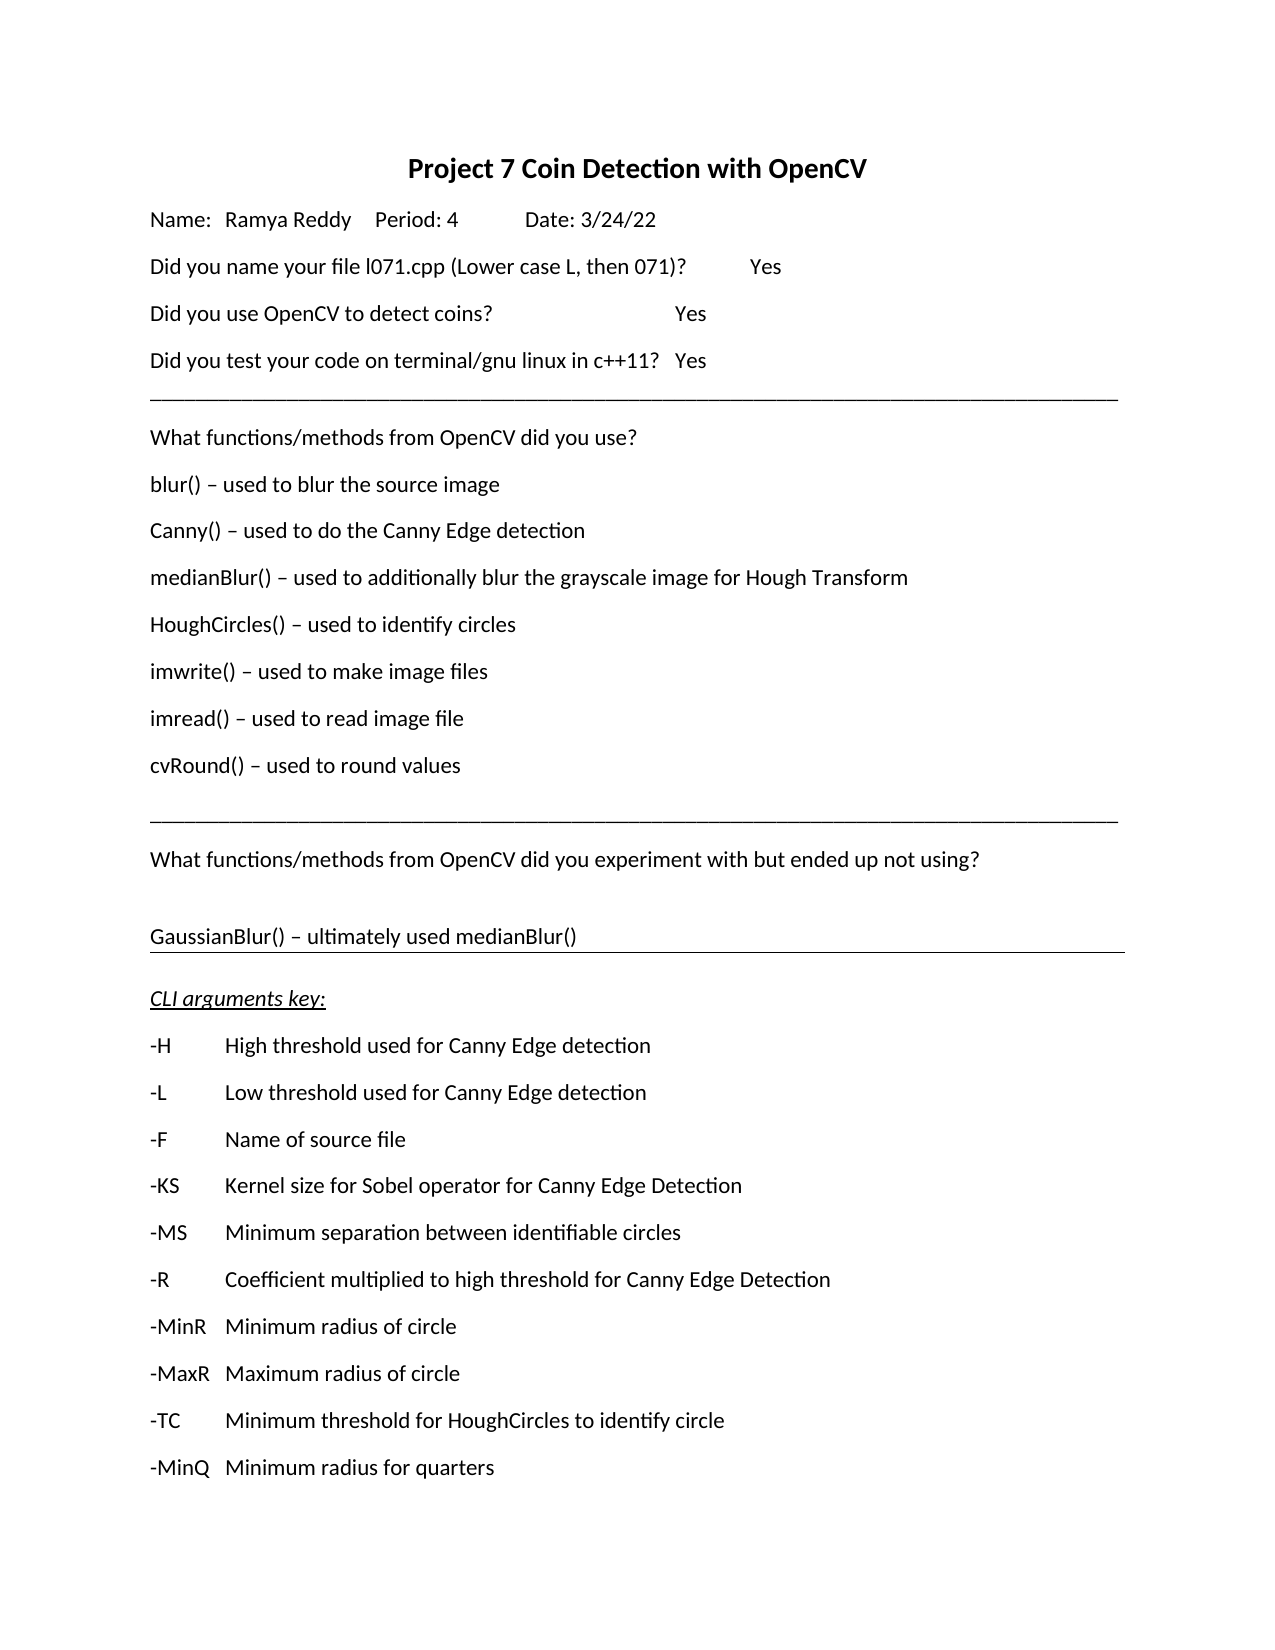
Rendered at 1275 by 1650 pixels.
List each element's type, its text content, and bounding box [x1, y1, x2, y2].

text -MS Minimum separation between identifiable circles [150, 1218, 1125, 1246]
text Did you test your code on terminal/gnu linux in c++11? Yes _____________________________________________________________________________________ [150, 346, 1125, 404]
text Did you name your file l071.cpp (Lower case L, then 071)? Yes [150, 252, 1125, 280]
text -L Low threshold used for Canny Edge detection [150, 1078, 1125, 1106]
text What functions/methods from OpenCV did you experiment with but ended up not using? [150, 845, 1125, 903]
text Project 7 Coin Detection with OpenCV [150, 150, 1125, 186]
text What functions/methods from OpenCV did you use? [150, 423, 1125, 451]
text Name: Ramya Reddy Period: 4 Date: 3/24/22 [150, 205, 1125, 233]
text cvRound() – used to round values [150, 751, 1125, 779]
text -R Coefficient multiplied to high threshold for Canny Edge Detection [150, 1265, 1125, 1293]
text imread() – used to read image file [150, 704, 1125, 732]
text -TC Minimum threshold for HoughCircles to identify circle [150, 1406, 1125, 1434]
text HoughCircles() – used to identify circles [150, 610, 1125, 638]
text -MinR Minimum radius of circle [150, 1312, 1125, 1340]
text Canny() – used to do the Canny Edge detection [150, 517, 1125, 544]
text -MinQ Minimum radius for quarters [150, 1453, 1125, 1481]
text -MaxR Maximum radius of circle [150, 1359, 1125, 1387]
text -H High threshold used for Canny Edge detection [150, 1031, 1125, 1059]
text GaussianBlur() – ultimately used medianBlur() [150, 922, 1125, 952]
text _____________________________________________________________________________________ [150, 798, 1125, 826]
text imwrite() – used to make image files [150, 657, 1125, 685]
text Did you use OpenCV to detect coins? Yes [150, 299, 1125, 327]
text CLI arguments key: [150, 984, 1125, 1012]
text -KS Kernel size for Sobel operator for Canny Edge Detection [150, 1172, 1125, 1199]
text medianBlur() – used to additionally blur the grayscale image for Hough Transform [150, 563, 1125, 591]
text blur() – used to blur the source image [150, 470, 1125, 498]
text -F Name of source file [150, 1125, 1125, 1153]
